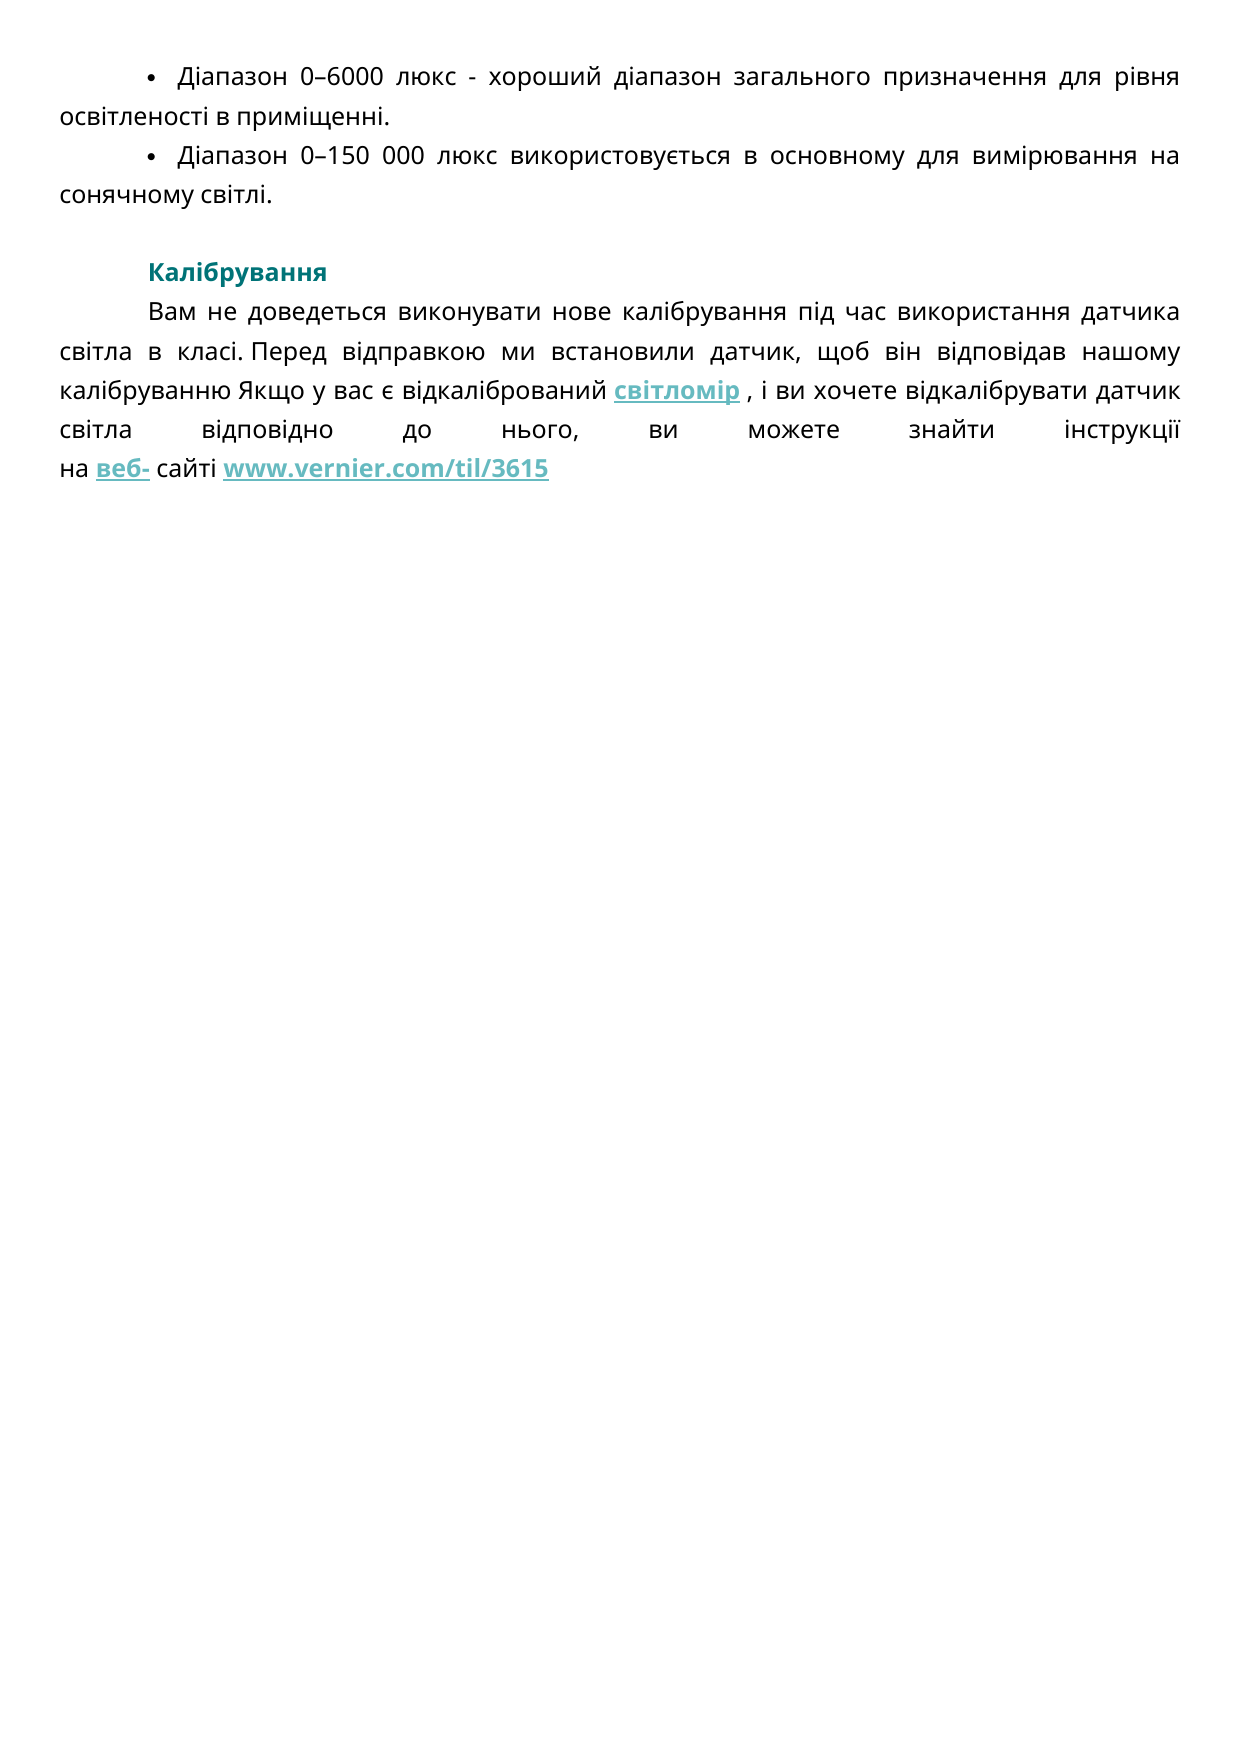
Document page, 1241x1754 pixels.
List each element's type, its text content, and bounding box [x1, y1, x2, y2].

list Діапазон 0–150 000 люкс використовується в основному для вимірювання на сонячному світлі. [59, 137, 1181, 211]
text Вам не доведеться виконувати нове калібрування під час використання датчика світла в класі. Перед відправкою ми встановили датчик, щоб він відповідав нашому калібруванню Якщо у вас є відкалібрований світломір , і ви хочете відкалібрувати датчик світла відповідно до нього, ви можете знайти інструкції на веб- сайті www.vernier.com/til/3615 [59, 294, 1181, 485]
subtitle Калібрування [59, 255, 1181, 289]
list Діапазон 0–6000 люкс - хороший діапазон загального призначення для рівня освітленості в приміщенні. [59, 59, 1181, 132]
